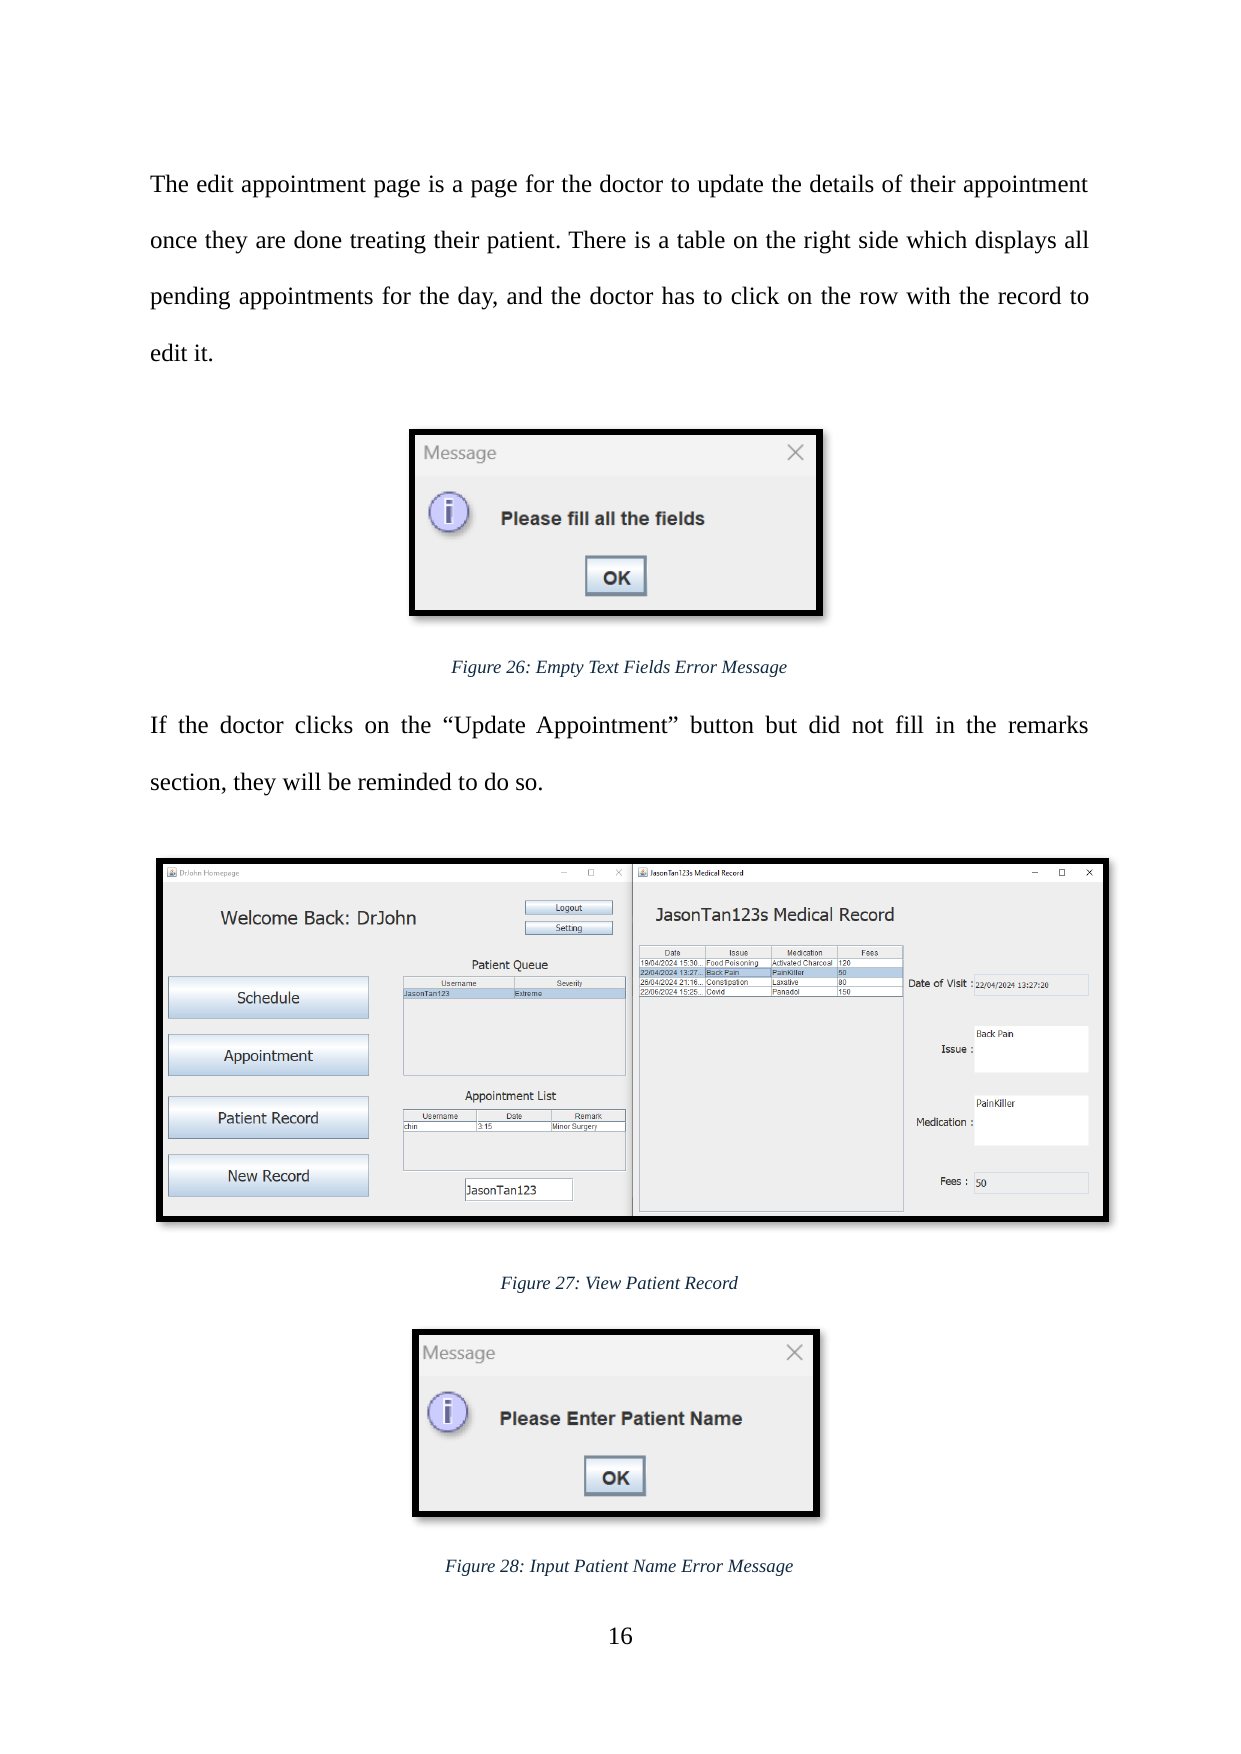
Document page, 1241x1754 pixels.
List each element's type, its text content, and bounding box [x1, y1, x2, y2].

picture [415, 435, 816, 610]
picture [163, 864, 1103, 1216]
picture [419, 1335, 813, 1511]
text Figure 26: Empty Text Fields Error Message [150, 648, 1090, 685]
text Figure 28: Input Patient Name Error Message [150, 1547, 1090, 1585]
text The edit appointment page is a page for the doctor to update the details of their appointment once they are done treating their patient. There is a table on the right side which displays all pending appointments for the day, and the doctor has to click on the row with the record to edit it. [150, 164, 1090, 371]
text Figure 27: View Patient Record [150, 1264, 1090, 1302]
text If the doctor clicks on the “Update Appointment” button but did not fill in the remarks section, they will be reminded to do so. [150, 706, 1090, 800]
